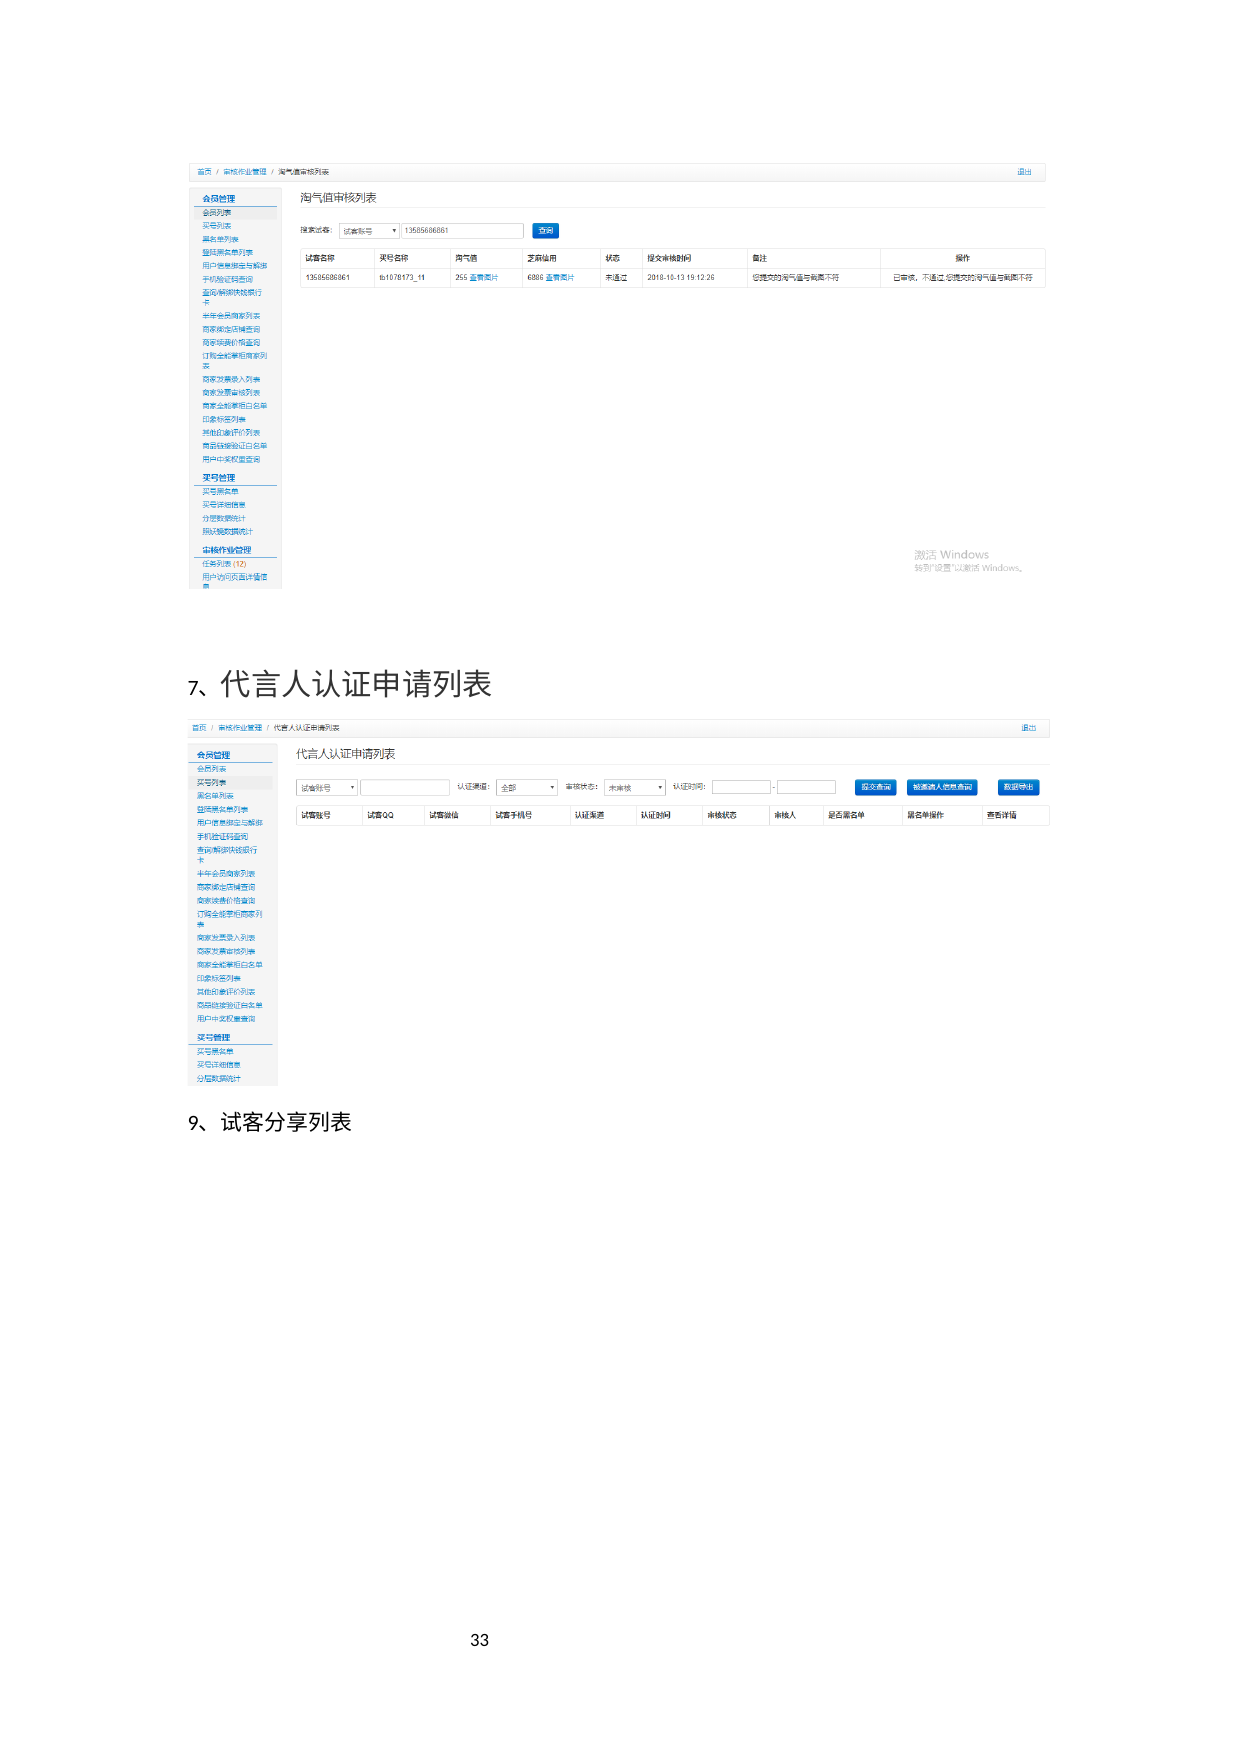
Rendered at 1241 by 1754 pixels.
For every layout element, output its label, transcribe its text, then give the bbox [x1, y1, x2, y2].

picture [187, 714, 1052, 1086]
list 7、代言人认证申请列表 [187, 649, 1053, 714]
picture [187, 162, 1052, 589]
list 试客分享列表 [187, 1104, 1053, 1137]
